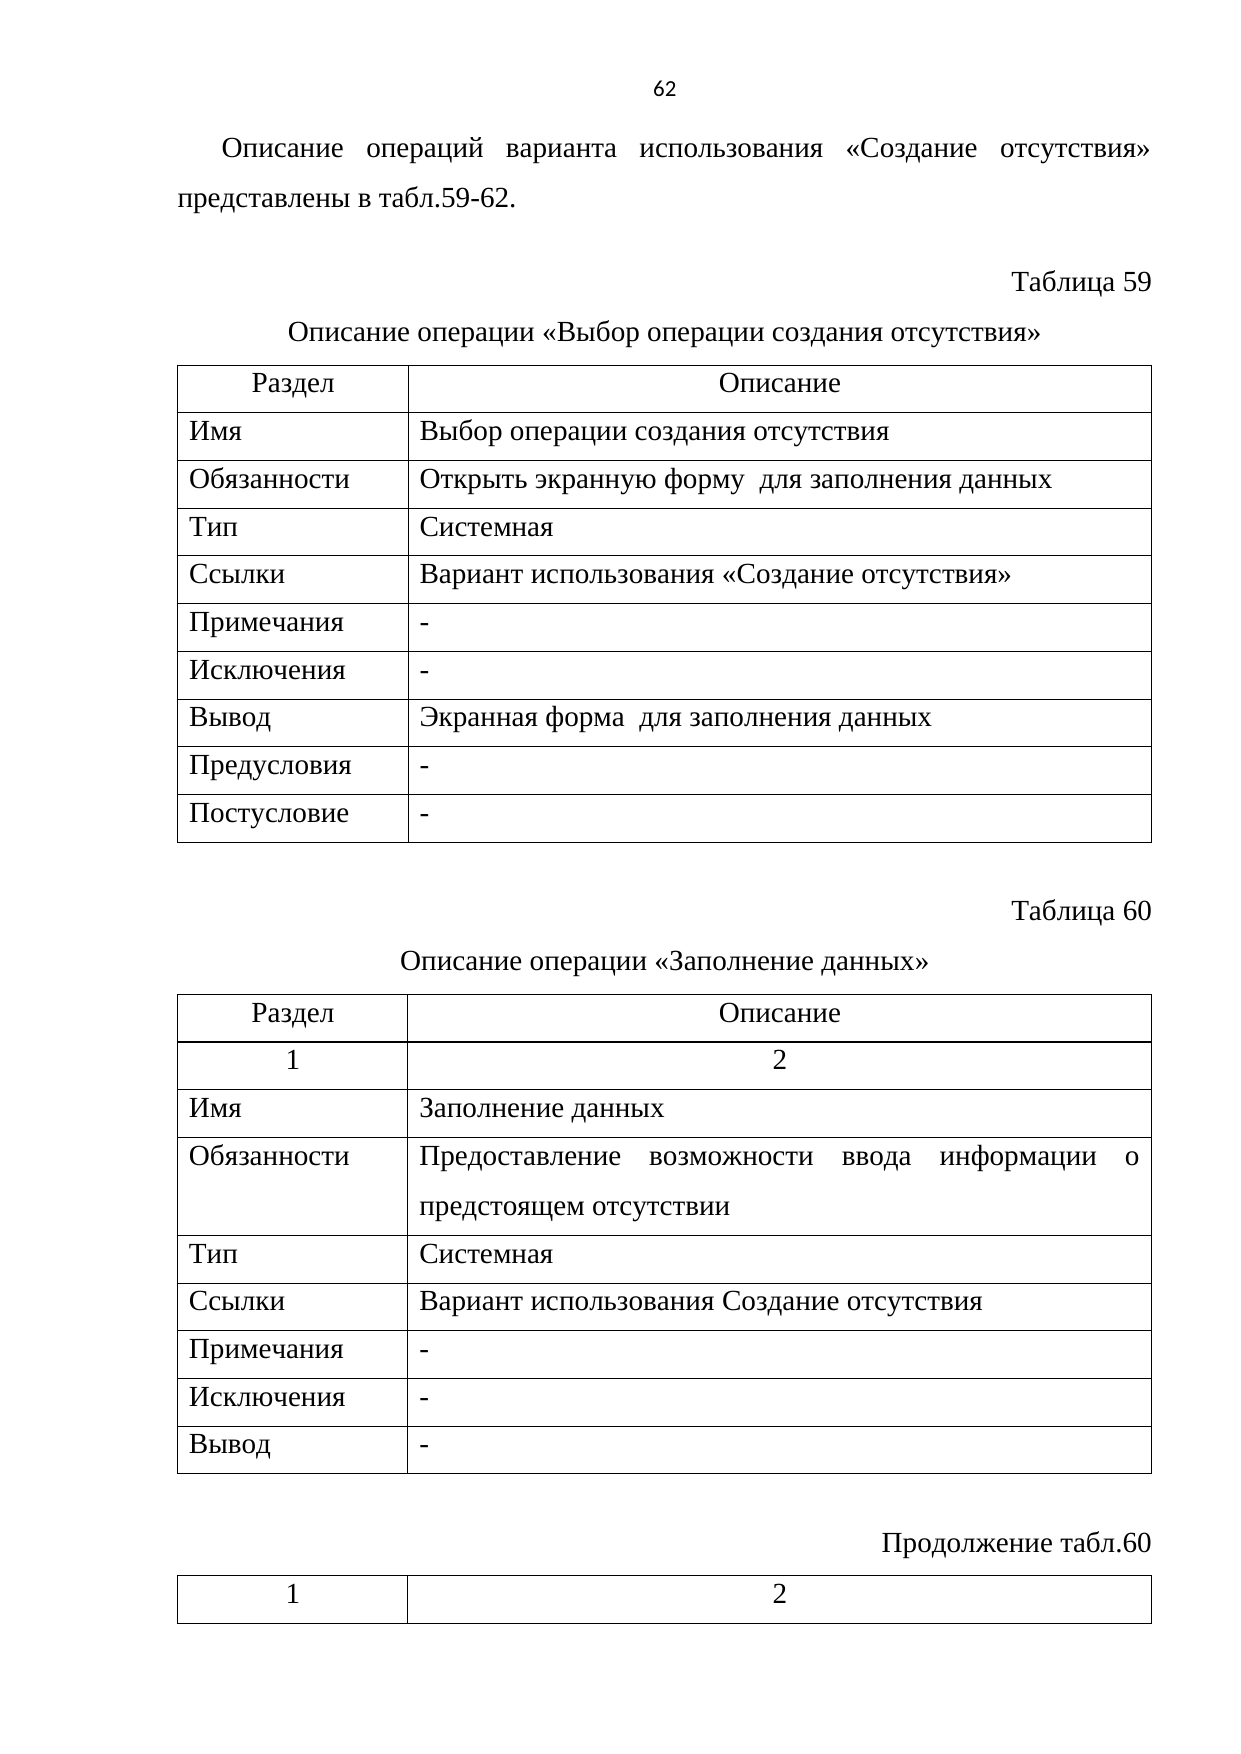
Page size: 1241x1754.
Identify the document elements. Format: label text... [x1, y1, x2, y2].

text Описание операции «Выбор операции создания отсутствия» [177, 314, 1152, 348]
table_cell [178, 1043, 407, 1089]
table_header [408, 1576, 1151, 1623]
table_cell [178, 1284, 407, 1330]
text Описание операций варианта использования «Создание отсутствия» представлены в табл.59-62. [177, 130, 1152, 214]
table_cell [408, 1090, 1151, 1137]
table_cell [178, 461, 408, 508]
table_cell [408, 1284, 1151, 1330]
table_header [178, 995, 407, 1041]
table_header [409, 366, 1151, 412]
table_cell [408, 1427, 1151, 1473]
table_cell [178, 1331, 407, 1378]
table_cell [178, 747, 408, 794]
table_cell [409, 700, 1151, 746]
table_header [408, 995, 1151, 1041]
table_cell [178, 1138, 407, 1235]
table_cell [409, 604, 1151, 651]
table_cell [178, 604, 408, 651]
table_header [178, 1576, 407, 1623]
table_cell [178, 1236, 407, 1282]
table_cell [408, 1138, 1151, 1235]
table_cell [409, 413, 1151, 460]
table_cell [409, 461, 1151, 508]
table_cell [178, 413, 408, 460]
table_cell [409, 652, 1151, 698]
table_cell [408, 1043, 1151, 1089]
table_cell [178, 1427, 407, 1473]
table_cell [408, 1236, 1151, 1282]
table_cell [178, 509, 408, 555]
text Таблица 59 [177, 264, 1152, 297]
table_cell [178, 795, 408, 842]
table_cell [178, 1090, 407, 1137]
text Таблица 60 [177, 893, 1152, 927]
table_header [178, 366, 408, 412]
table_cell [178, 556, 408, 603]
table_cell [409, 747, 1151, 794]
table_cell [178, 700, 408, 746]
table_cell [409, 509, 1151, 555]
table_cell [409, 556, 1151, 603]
text Продолжение табл.60 [177, 1525, 1152, 1558]
text Описание операции «Заполнение данных» [177, 943, 1152, 977]
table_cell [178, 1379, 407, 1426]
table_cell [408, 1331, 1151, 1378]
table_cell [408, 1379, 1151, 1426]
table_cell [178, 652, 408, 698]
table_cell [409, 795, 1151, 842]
